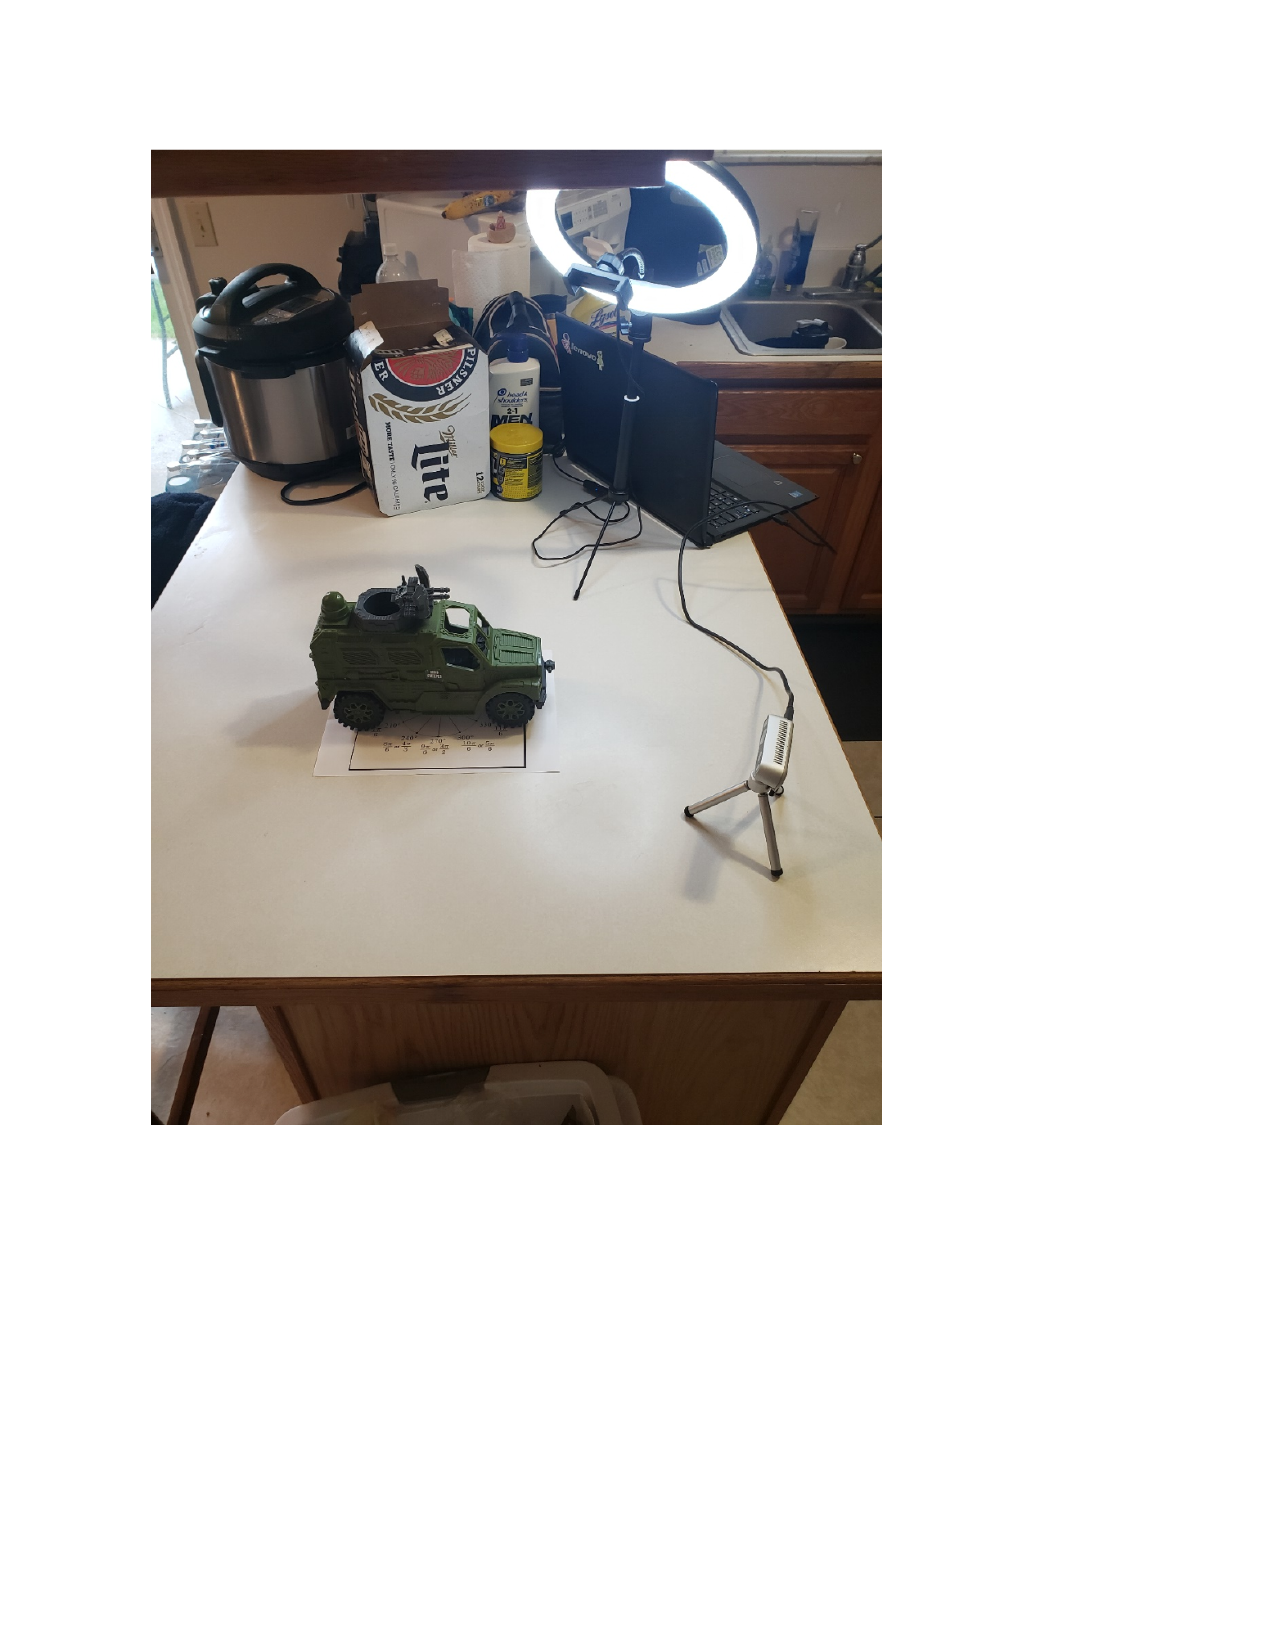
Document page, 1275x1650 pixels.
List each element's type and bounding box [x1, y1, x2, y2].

picture [151, 151, 882, 1124]
